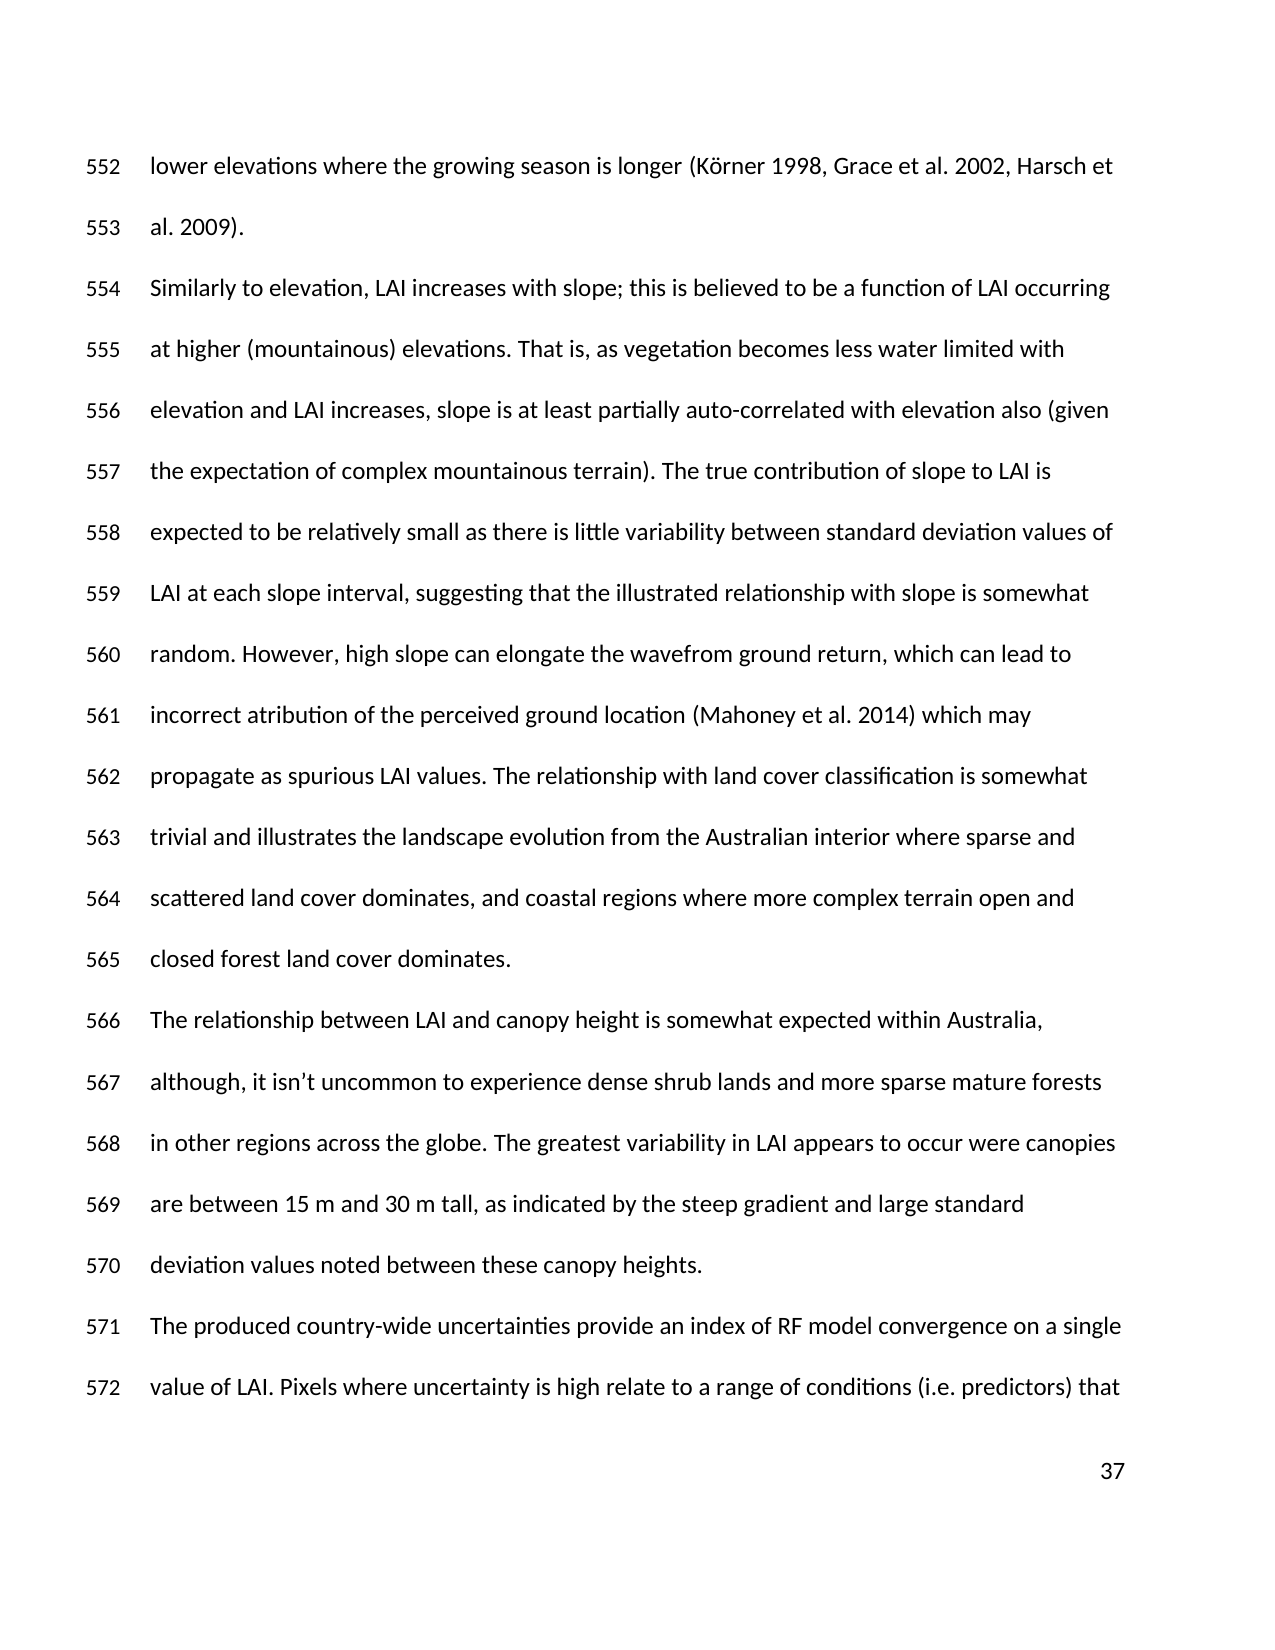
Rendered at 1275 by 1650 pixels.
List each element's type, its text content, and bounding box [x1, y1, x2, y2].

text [150, 1310, 1125, 1401]
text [150, 150, 1125, 242]
text The relationship between LAI and canopy height is somewhat expected within Australia, although, it isn’t uncommon to experience dense shrub lands and more sparse mature forests in other regions across the globe. The greatest variability in LAI appears to occur were canopies are between 15 m and 30 m tall, as indicated by the steep gradient and large standard deviation values noted between these canopy heights. [150, 1004, 1125, 1279]
text Similarly to elevation, LAI increases with slope; this is believed to be a function of LAI occurring at higher (mountainous) elevations. That is, as vegetation becomes less water limited with elevation and LAI increases, slope is at least partially auto-correlated with elevation also (given the expectation of complex mountainous terrain). The true contribution of slope to LAI is expected to be relatively small as there is little variability between standard deviation values of LAI at each slope interval, suggesting that the illustrated relationship with slope is somewhat random. However, high slope can elongate the wavefrom ground return, which can lead to incorrect atribution of the perceived ground location (Mahoney et al. 2014) which may propagate as spurious LAI values. The relationship with land cover classification is somewhat trivial and illustrates the landscape evolution from the Australian interior where sparse and scattered land cover dominates, and coastal regions where more complex terrain open and closed forest land cover dominates. [150, 272, 1125, 974]
